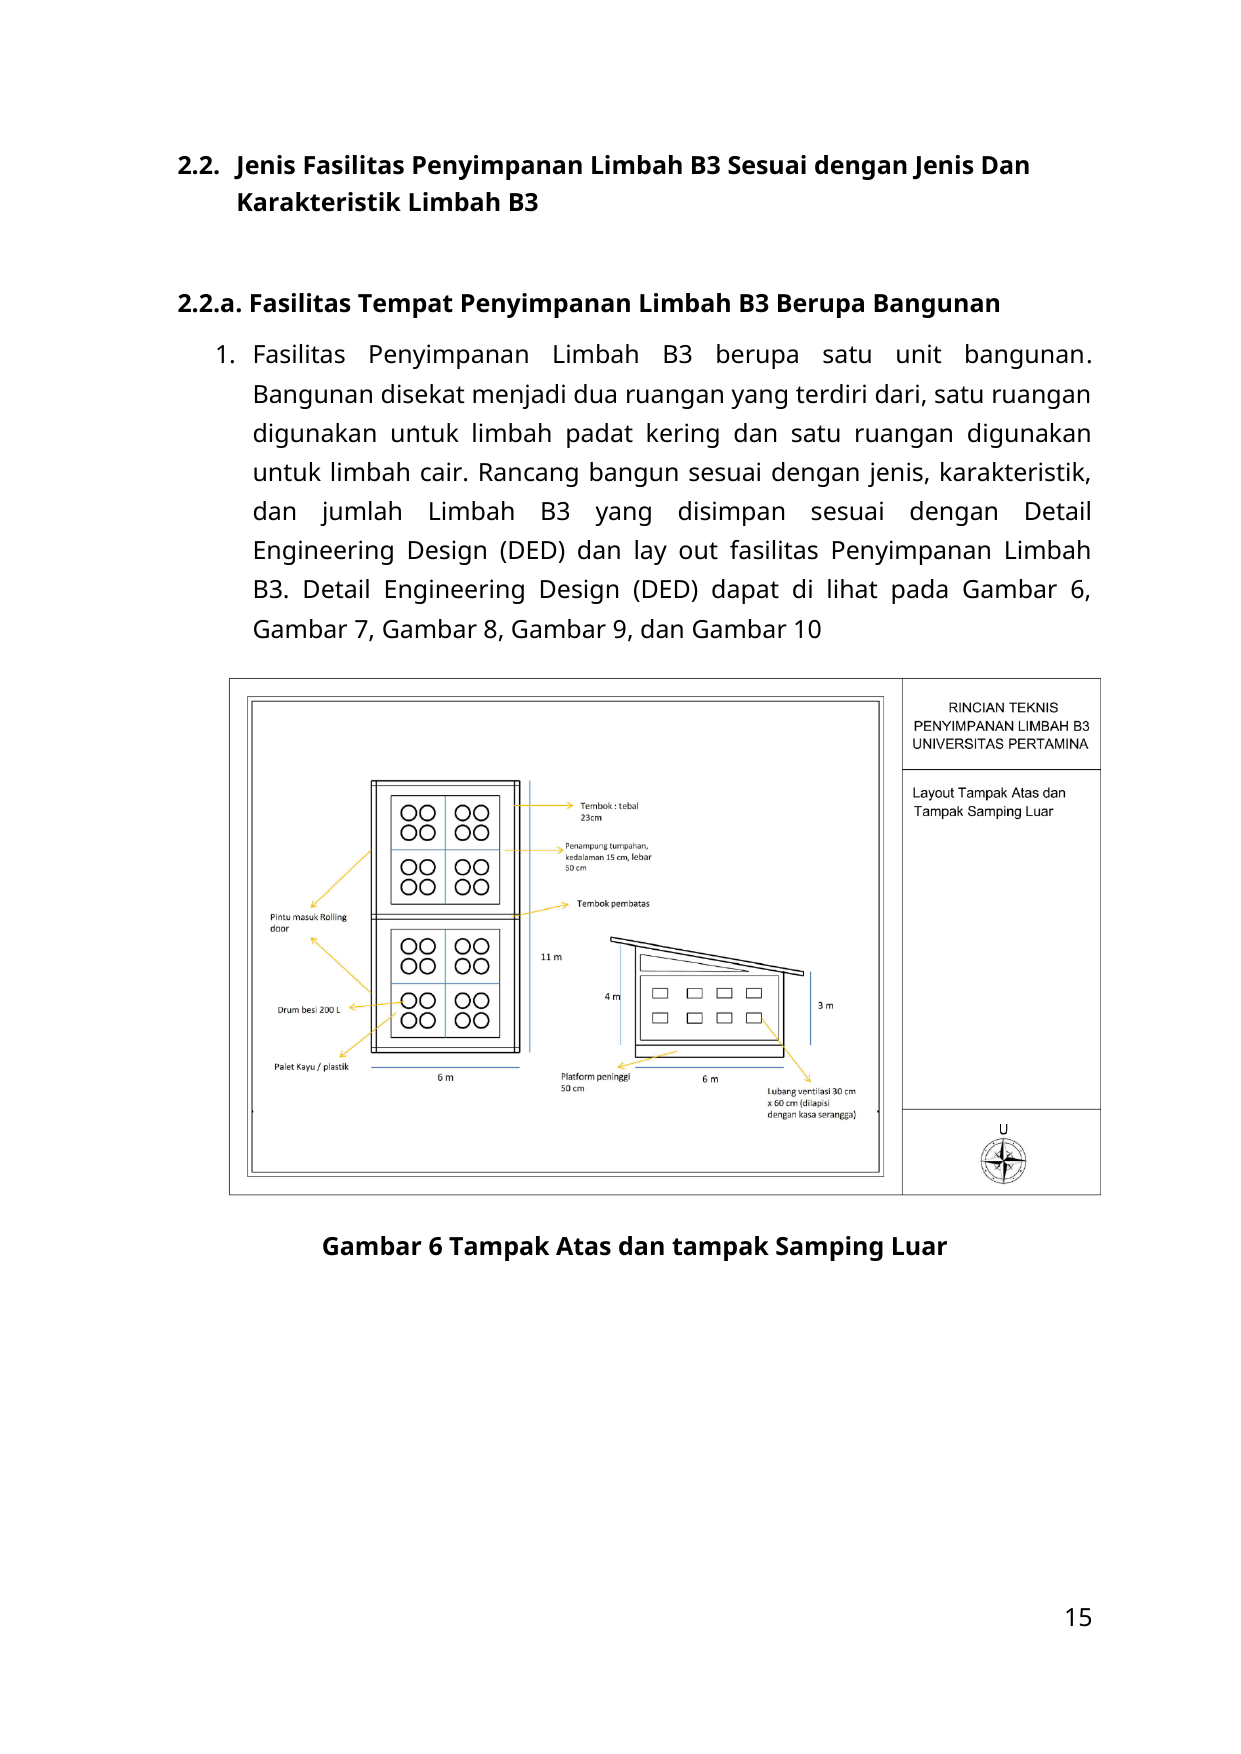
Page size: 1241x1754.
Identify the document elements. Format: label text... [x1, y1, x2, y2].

text Gambar Tampak Atas dan tampak Samping Luar [177, 1229, 1092, 1263]
picture [214, 662, 1116, 1212]
subtitle Jenis Fasilitas Penyimpanan Limbah B3 Sesuai dengan Jenis Dan Karakteristik Limbah B3 [177, 148, 1092, 218]
subtitle 2.2.a. Fasilitas Tempat Penyimpanan Limbah B3 Berupa Bangunan [177, 285, 1092, 319]
list Fasilitas Penyimpanan Limbah B3 berupa satu unit bangunan. Bangunan disekat menjadi dua ruangan yang terdiri dari, satu ruangan digunakan untuk limbah padat kering dan satu ruangan digunakan untuk limbah cair. Rancang bangun sesuai dengan jenis, karakteristik, dan jumlah Limbah B3 yang disimpan sesuai dengan Detail Engineering Design (DED) dan lay out fasilitas Penyimpanan Limbah B3. Detail Engineering Design (DED) dapat di lihat pada Gambar 6, Gambar 7, Gambar 8, Gambar 9, dan Gambar 10 [215, 337, 1092, 645]
